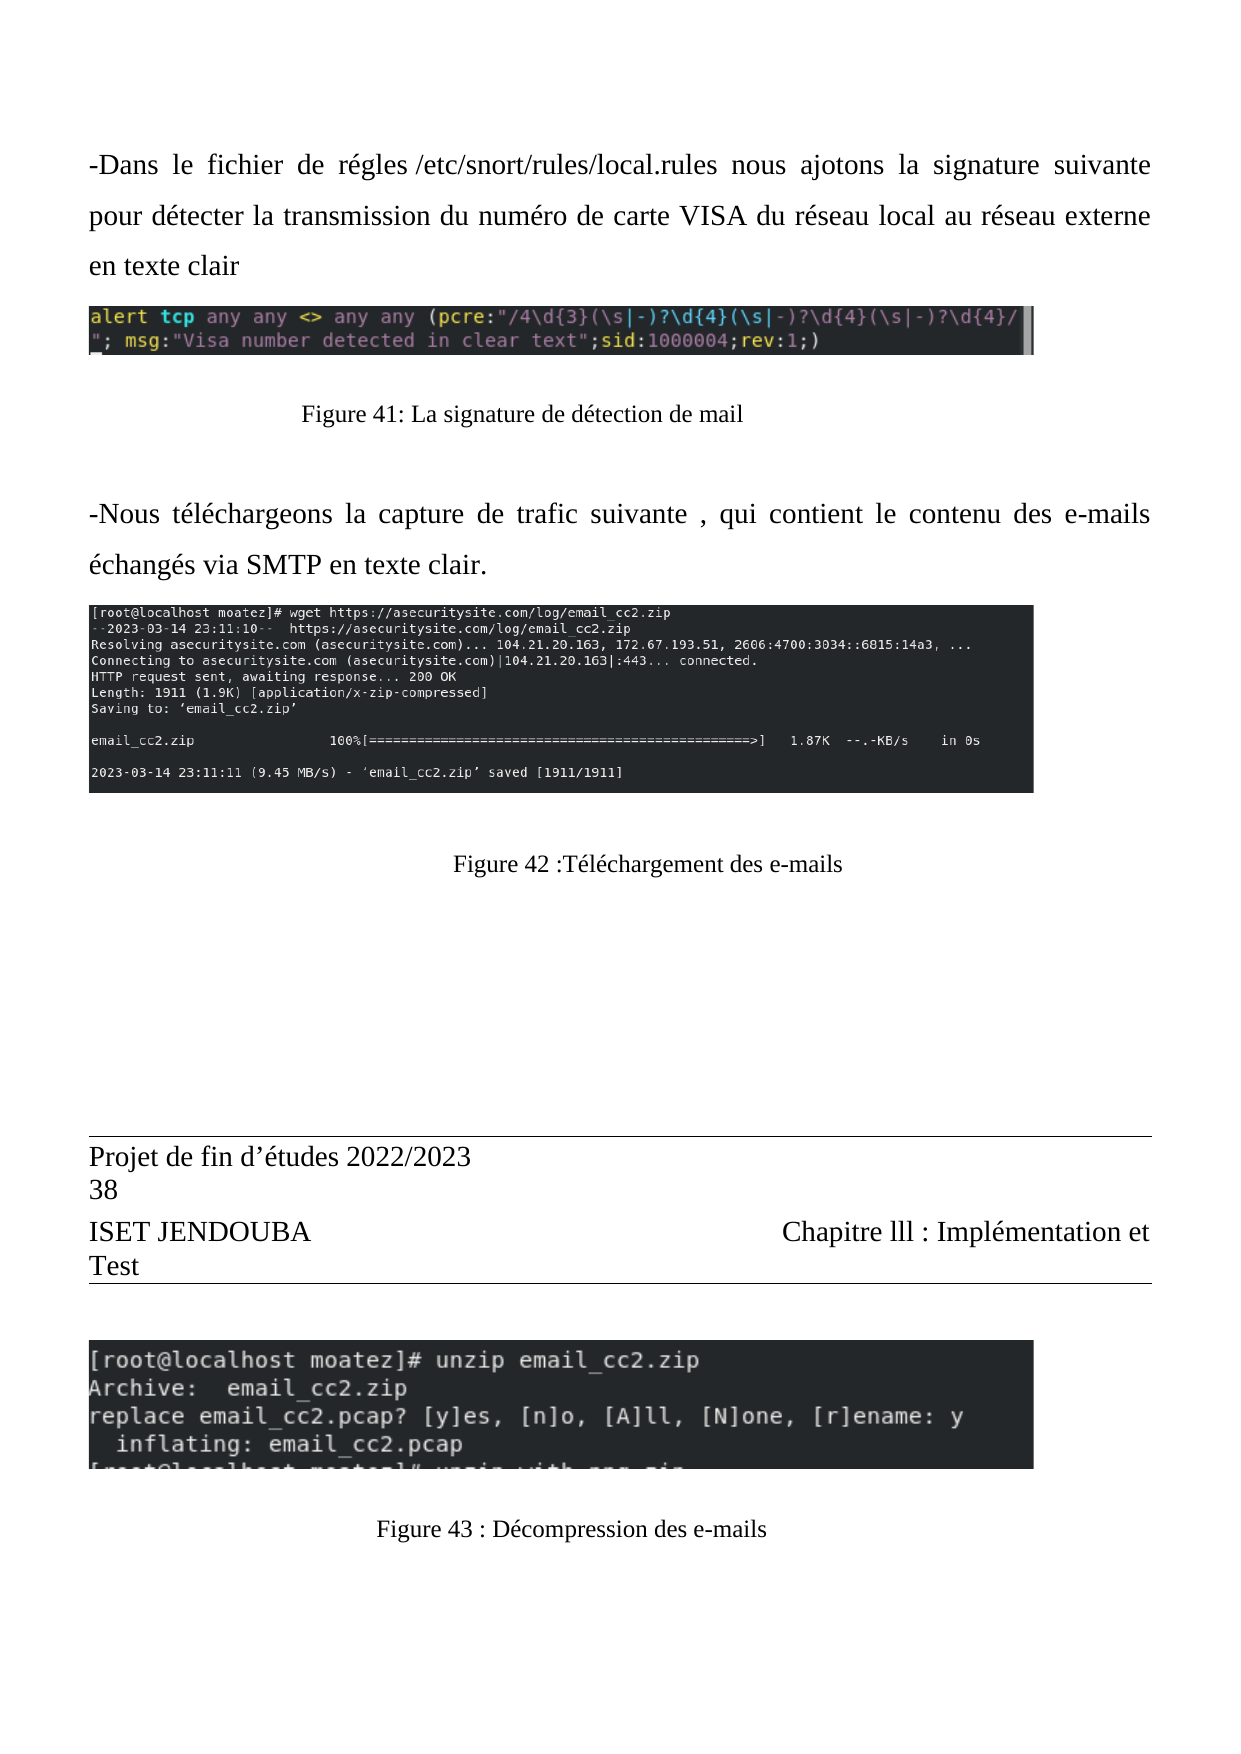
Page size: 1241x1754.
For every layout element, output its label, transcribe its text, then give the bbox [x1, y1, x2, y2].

picture [88, 605, 1034, 793]
text -Nous téléchargeons la capture de trafic suivante , qui contient le contenu des e-mails échangés via SMTP en texte clair. [89, 496, 1152, 580]
text -Dans le fichier de régles /etc/snort/rules/local.rules nous ajotons la signature suivante pour détecter la transmission du numéro de carte VISA du réseau local au réseau externe en texte clair [89, 147, 1152, 281]
text ISET JENDOUBA Chapitre lll : Implémentation et Test [89, 1214, 1152, 1283]
picture [88, 306, 1034, 355]
text Figure 42 :Téléchargement des e-mails [89, 849, 1152, 877]
text Projet de fin d’études 2022/2023 38 [89, 1137, 1152, 1206]
picture [88, 1340, 1034, 1469]
text Figure 41: La signature de détection de mail [89, 399, 1152, 428]
text Figure 43 : Décompression des e-mails [89, 1514, 1152, 1542]
